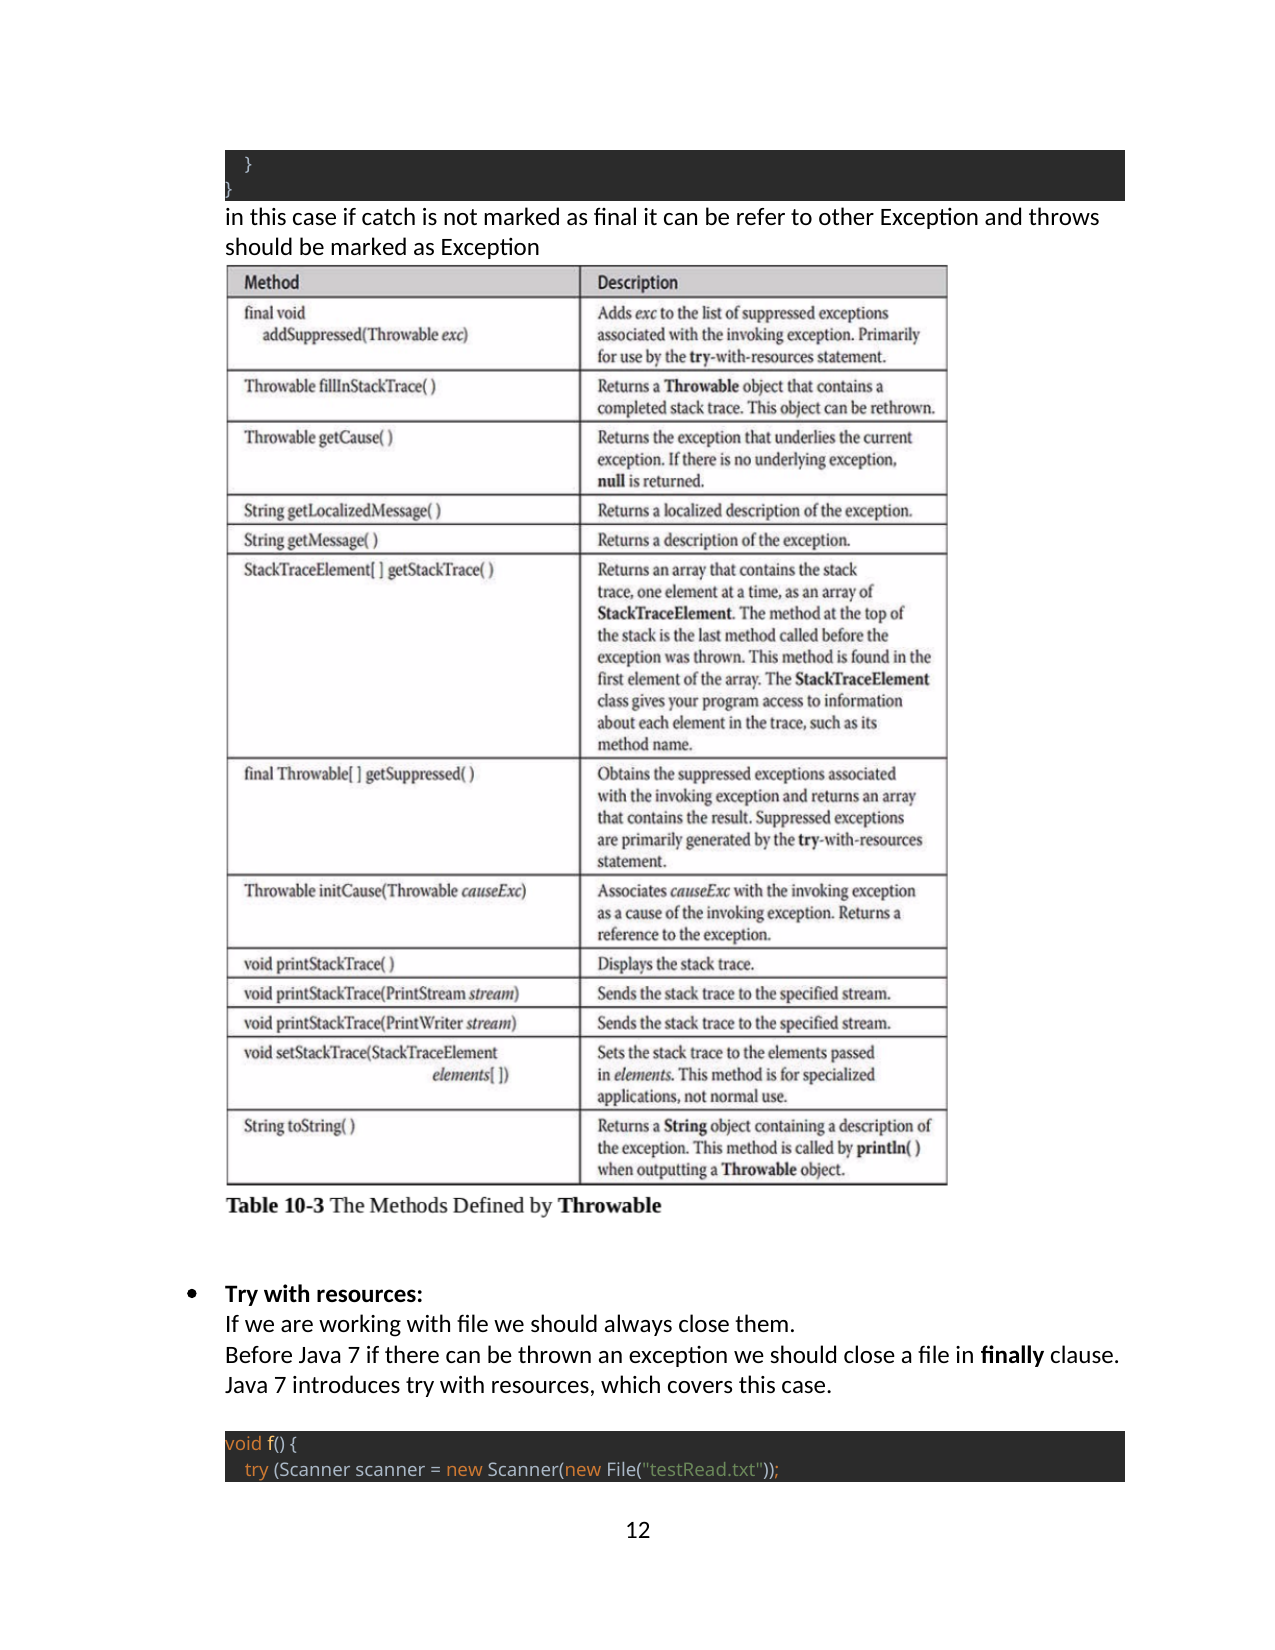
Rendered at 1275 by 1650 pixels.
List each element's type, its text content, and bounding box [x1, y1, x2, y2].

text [225, 150, 1125, 201]
text Before Java 7 if there can be thrown an exception we should close a file in finally clause. [225, 1339, 1125, 1369]
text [225, 1431, 1125, 1482]
text Java 7 introduces try with resources, which covers this case. [225, 1369, 1125, 1400]
picture [225, 262, 953, 1223]
text in this case if catch is not marked as final it can be refer to other Exception and throws should be marked as Exception [225, 201, 1125, 262]
text If we are working with file we should always close them. [225, 1308, 1125, 1339]
subtitle Try with resources: [187, 1278, 1125, 1308]
